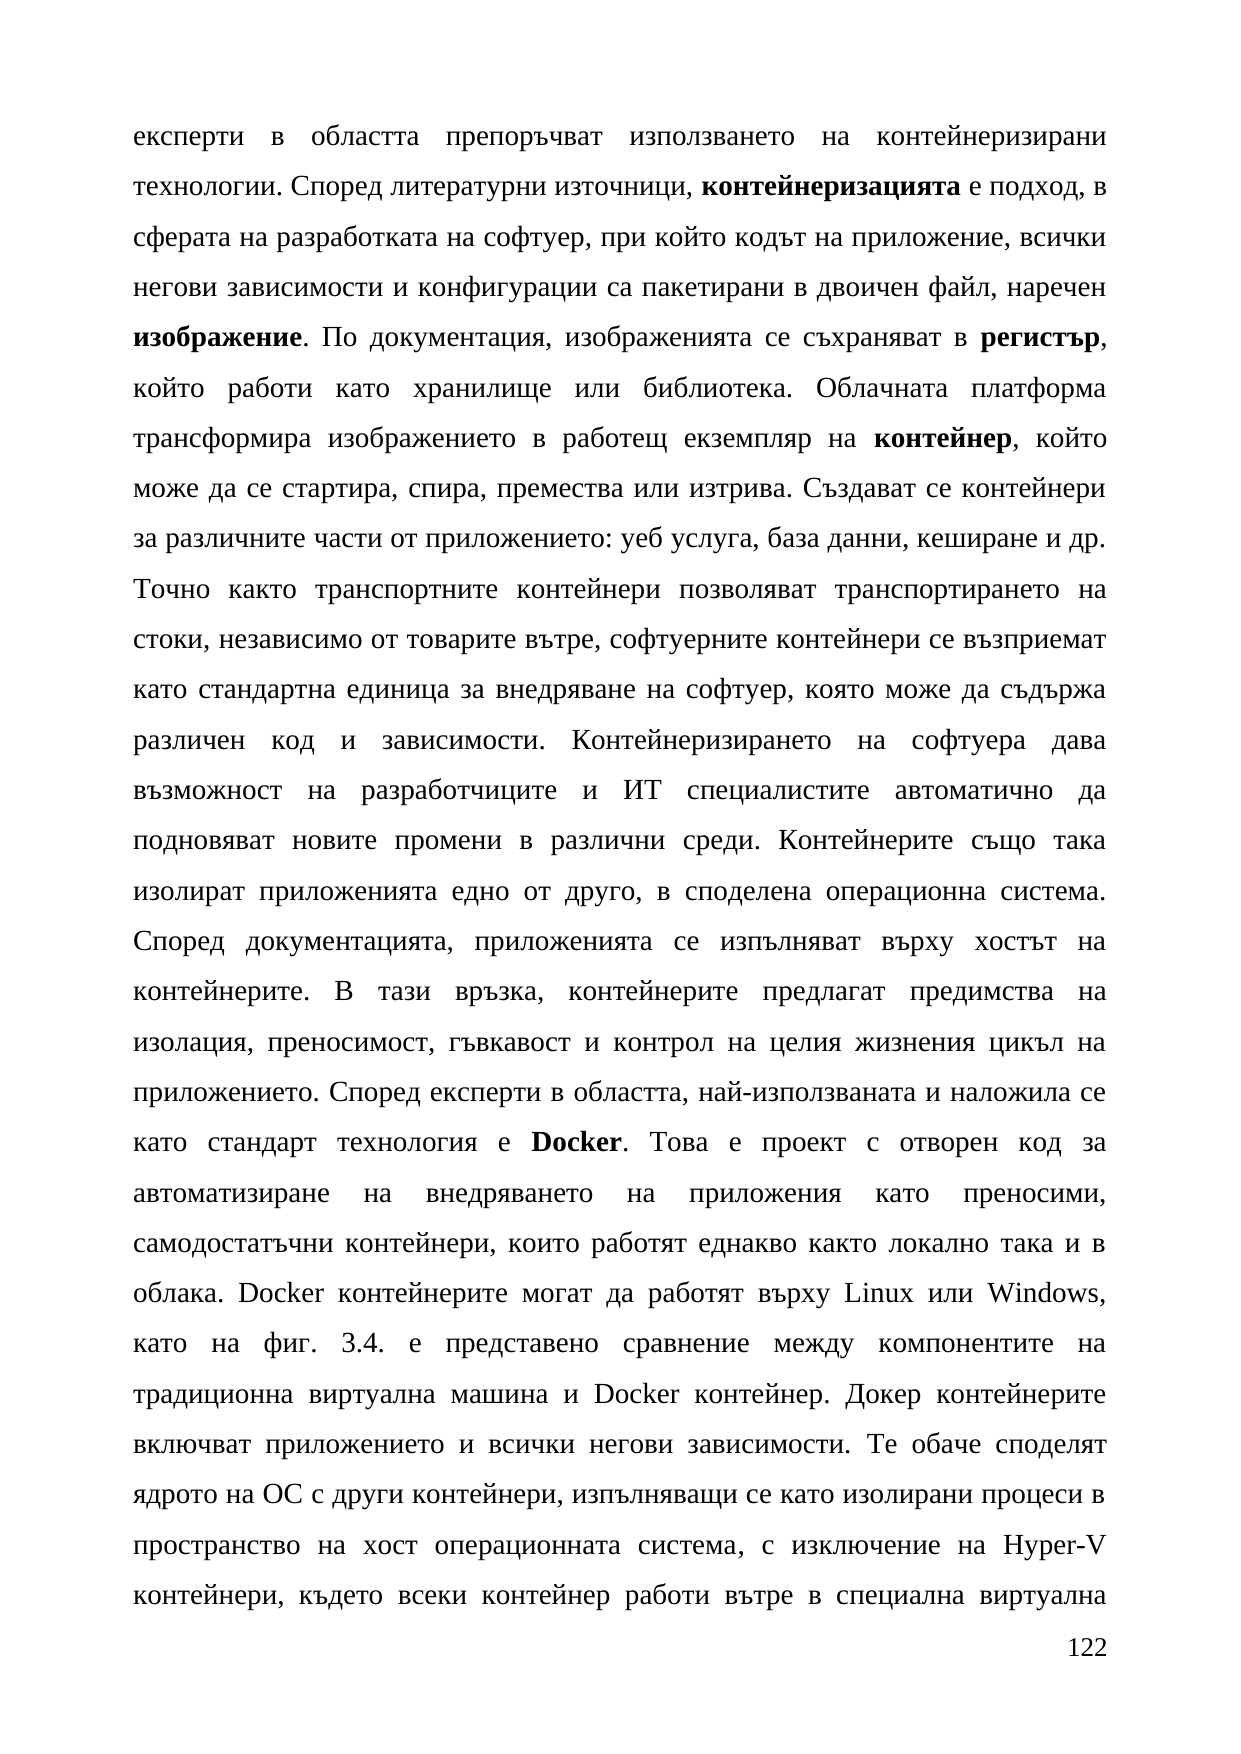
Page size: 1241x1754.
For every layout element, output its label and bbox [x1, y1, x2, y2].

text [133, 118, 1107, 1611]
